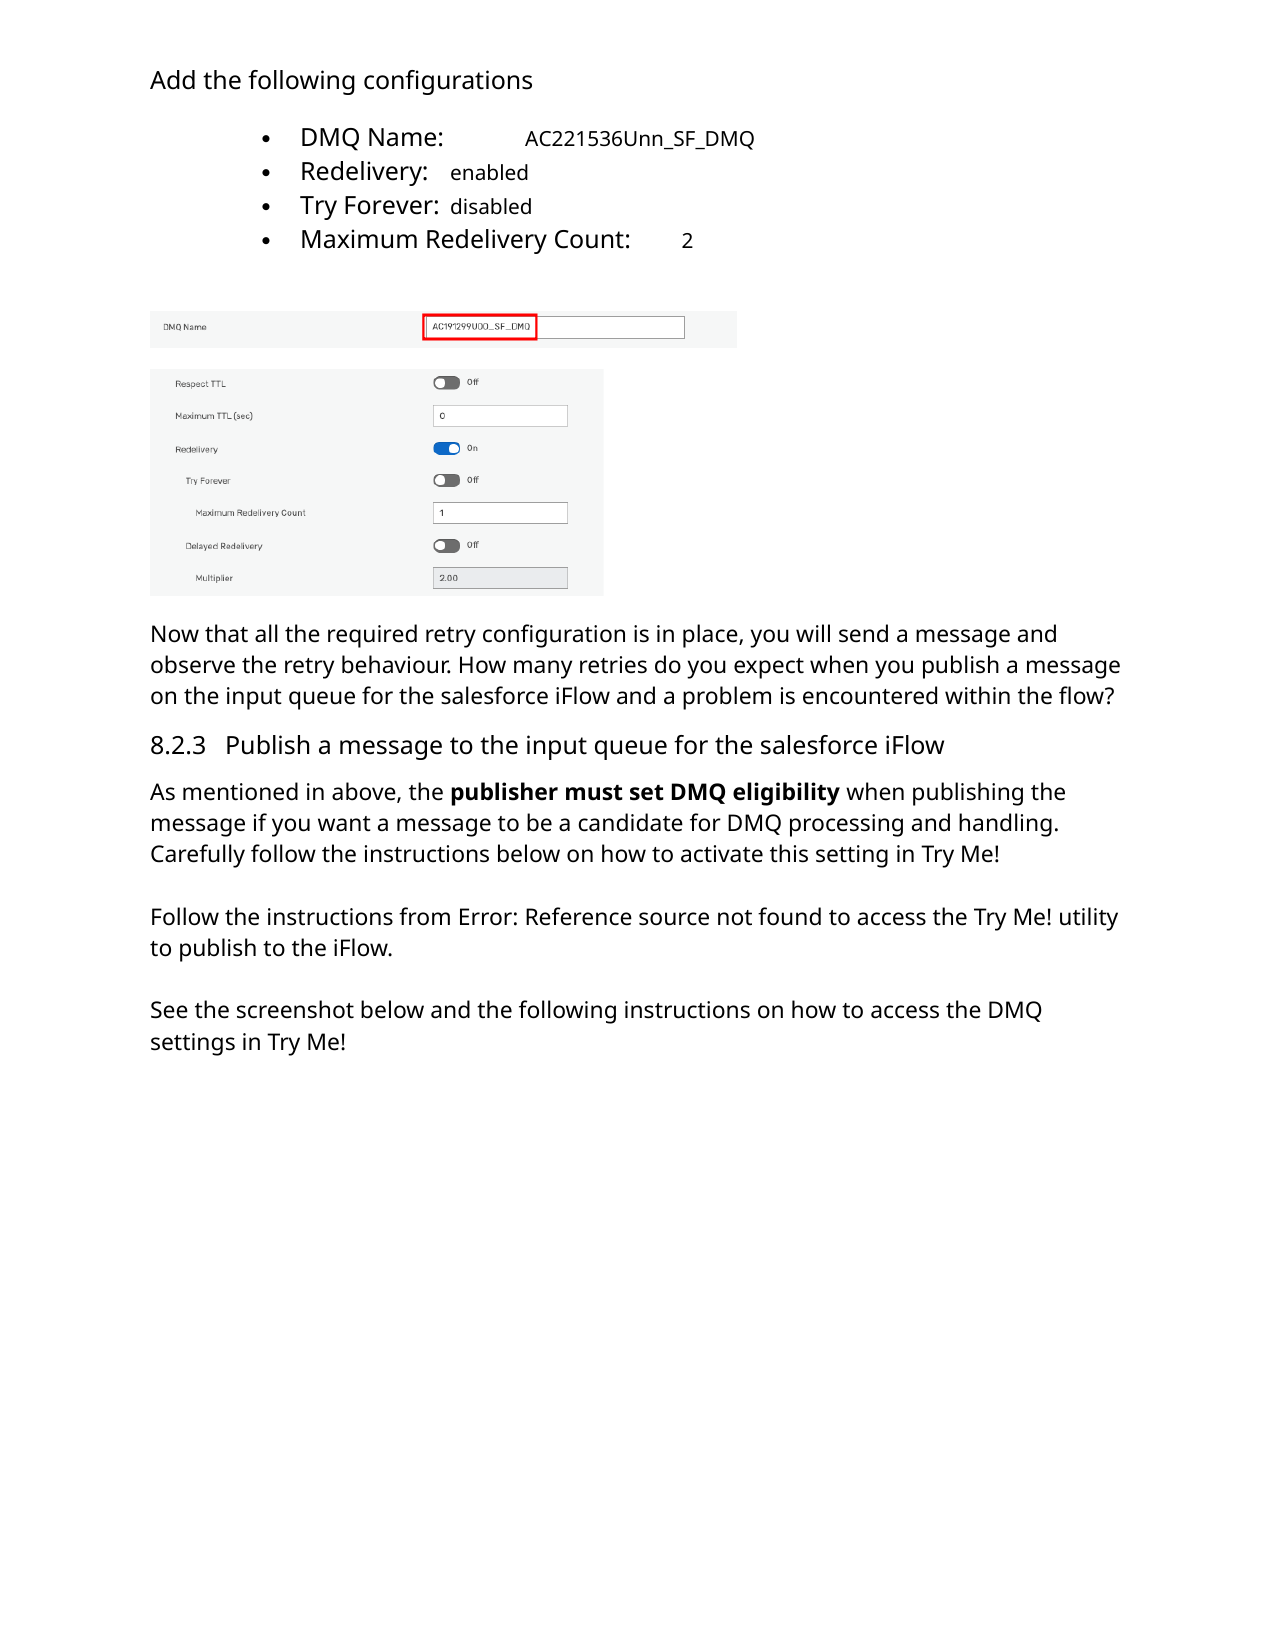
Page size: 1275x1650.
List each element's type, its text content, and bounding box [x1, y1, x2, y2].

list Maximum Redelivery Count: 2 [262, 222, 1125, 256]
text Now that all the required retry configuration is in place, you will send a message and observe the retry behaviour. How many retries do you expect when you publish a message on the input queue for the salesforce iFlow and a problem is encountered within the flow? [150, 618, 1125, 711]
text Add the following configurations [150, 59, 1125, 97]
text As mentioned in 8.2.1 above, the publisher must set DMQ eligibility when publishing the message if you want a message to be a candidate for DMQ processing and handling. Carefully follow the instructions below on how to activate this setting in Try Me! [150, 776, 1125, 869]
text See the screenshot below and the following instructions on how to access the DMQ settings in Try Me! [150, 994, 1125, 1057]
subtitle Publish a message to the input queue for the salesforce iFlow [150, 728, 1125, 762]
picture [150, 311, 737, 348]
list Try Forever: disabled [262, 188, 1125, 222]
list Redelivery: enabled [262, 154, 1125, 188]
list DMQ Name: AC221536Unn_SF_DMQ [262, 120, 1125, 154]
picture [150, 369, 604, 596]
